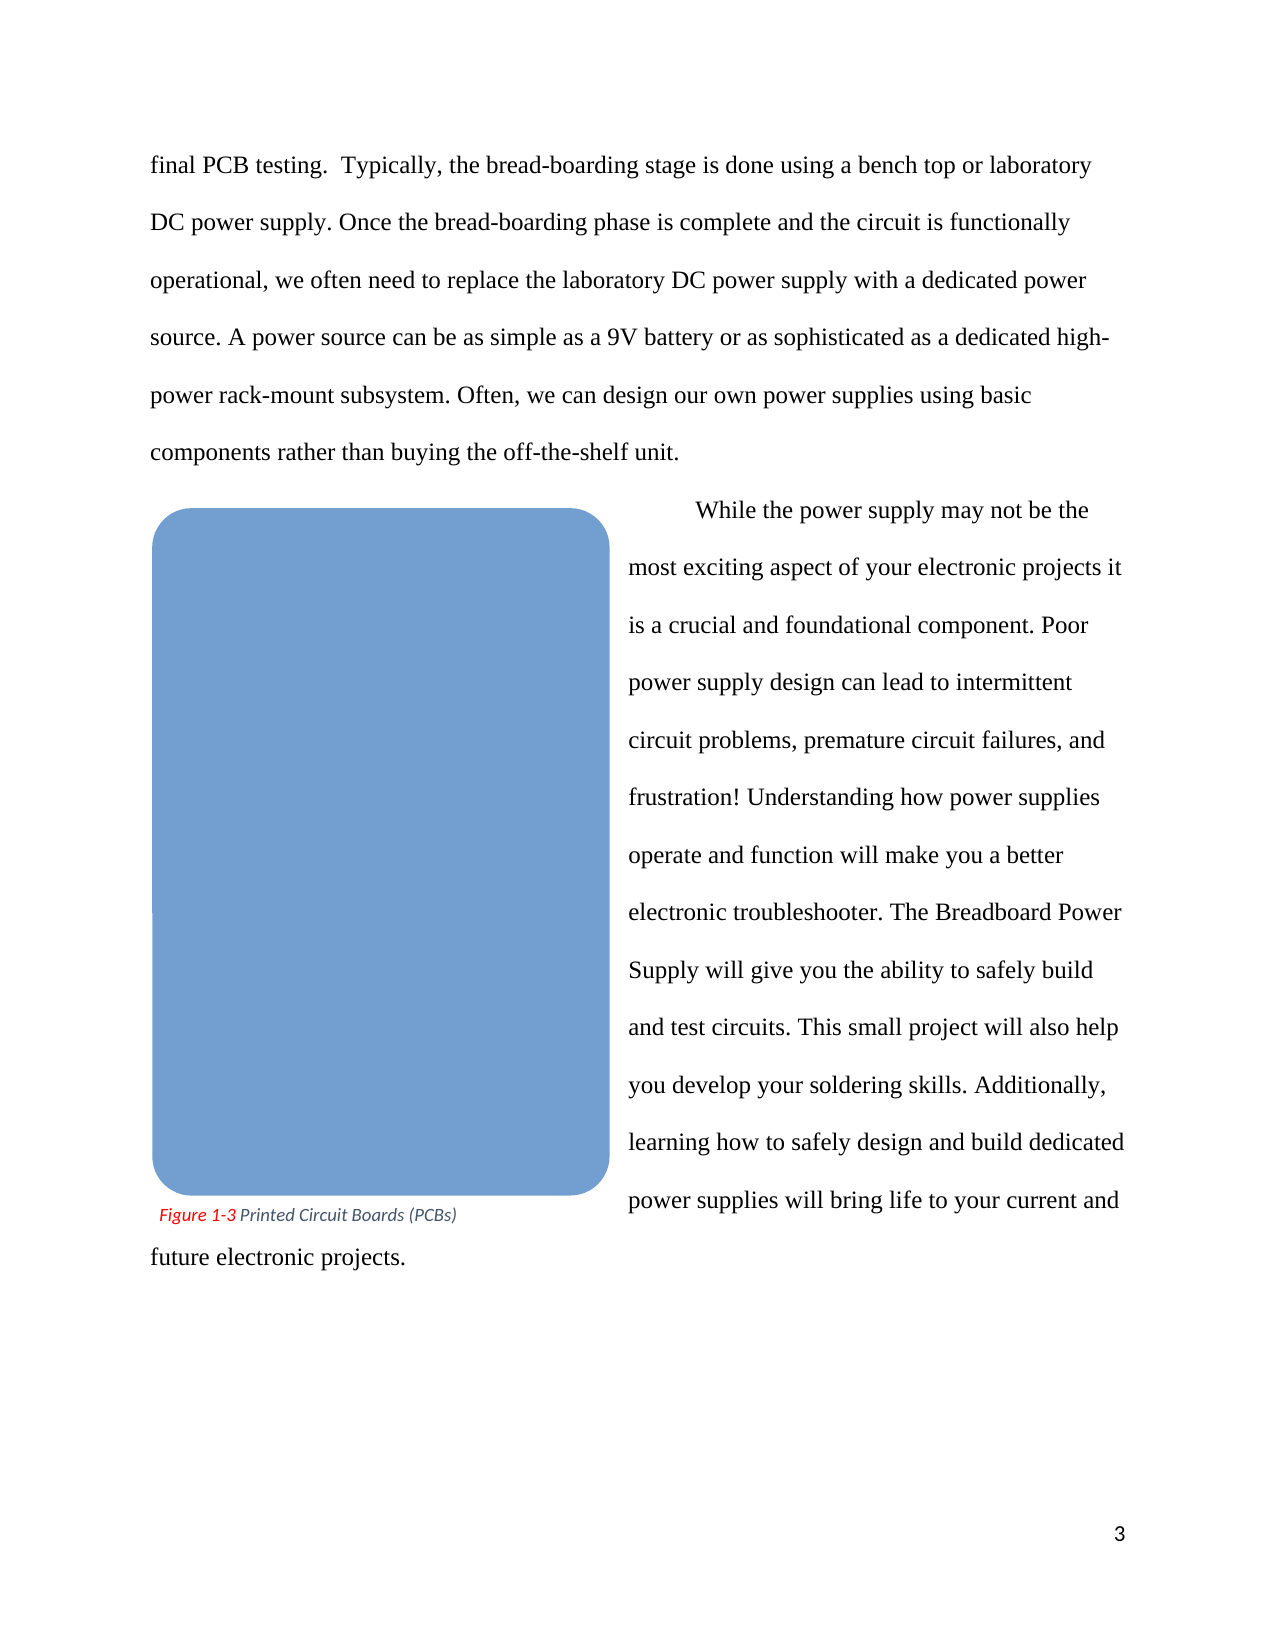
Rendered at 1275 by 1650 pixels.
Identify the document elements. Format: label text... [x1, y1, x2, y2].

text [150, 150, 1125, 466]
text While the power supply may not be the most exciting aspect of your electronic projects it is a crucial and foundational component. Poor power supply design can lead to intermittent circuit problems, premature circuit failures, and frustration! Understanding how power supplies operate and function will make you a better electronic troubleshooter. The Breadboard Power Supply will give you the ability to safely build and test circuits. This small project will also help you develop your soldering skills. Additionally, learning how to safely design and build dedicated power supplies will bring life to your current and future electronic projects. [150, 495, 1125, 1271]
